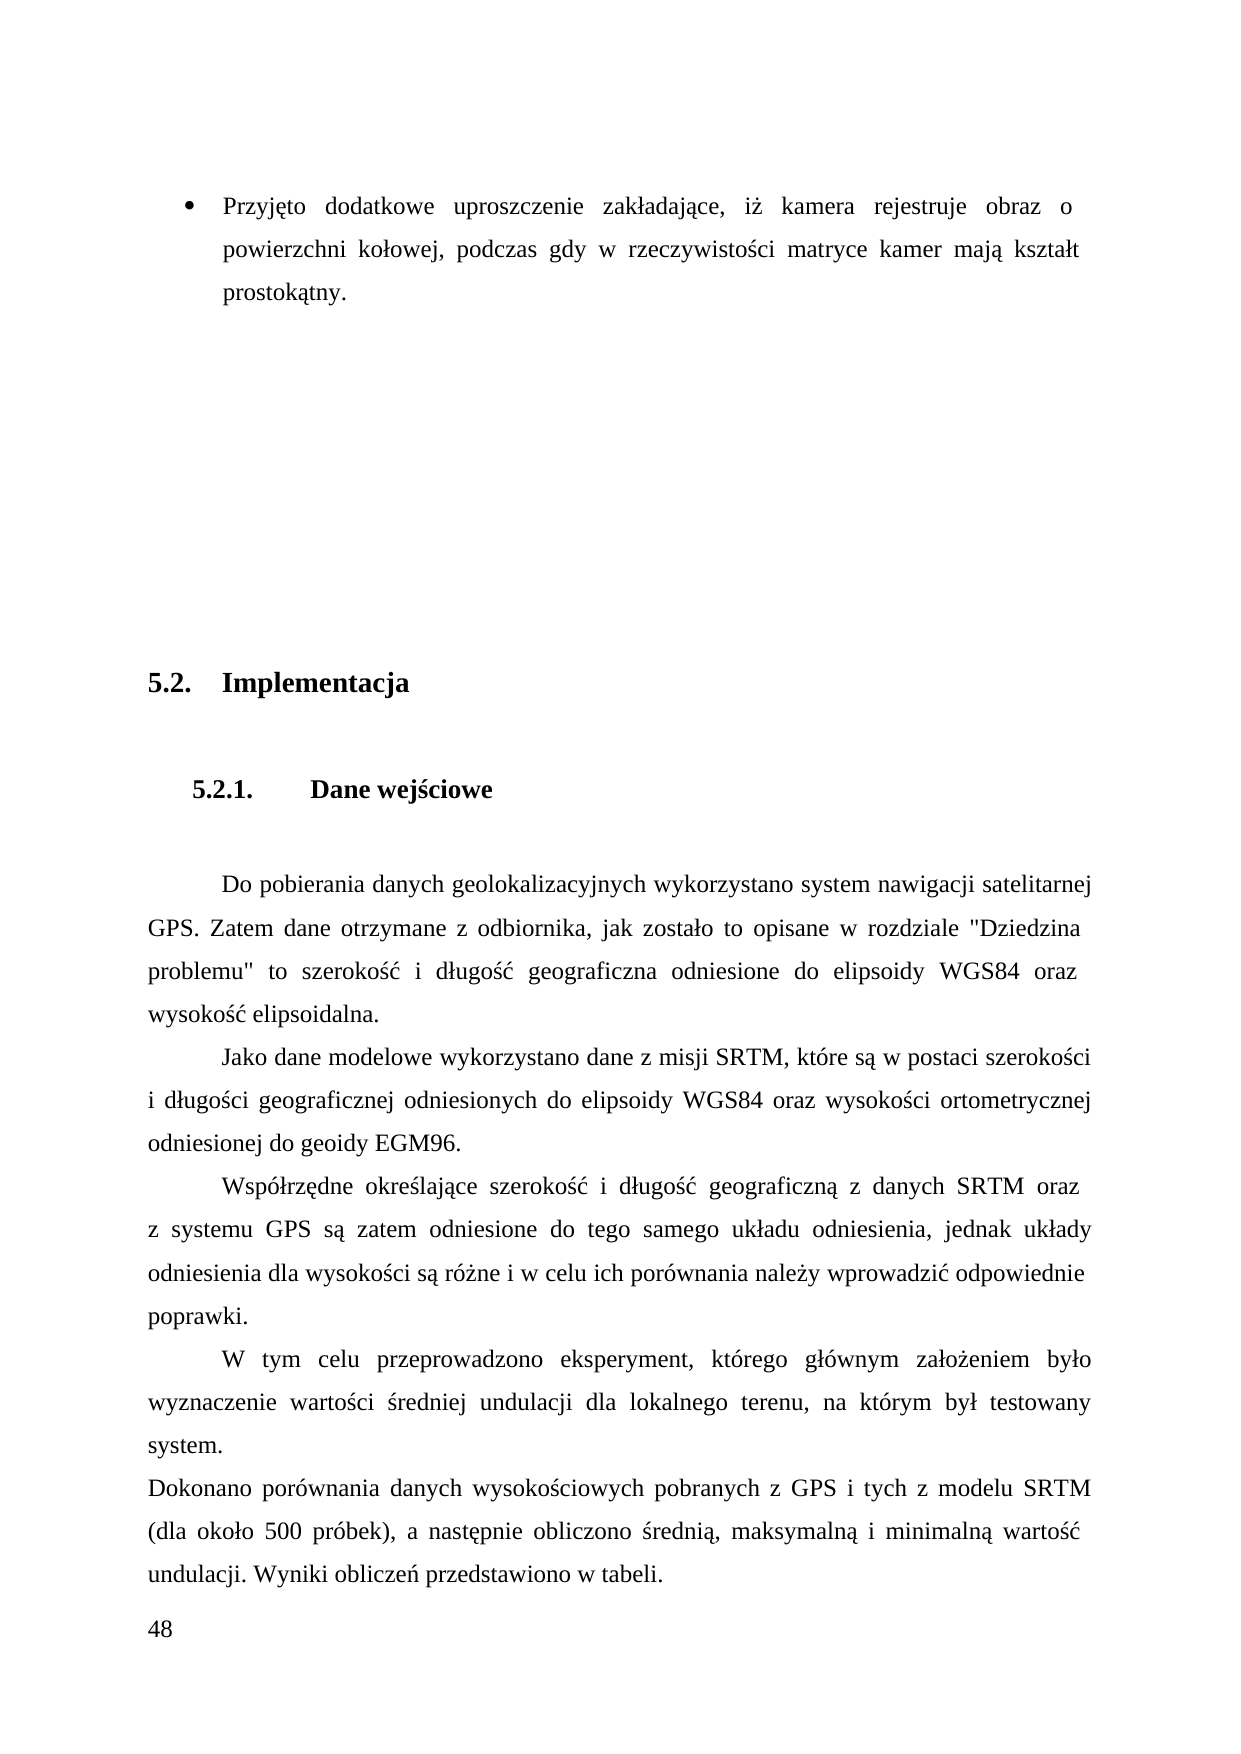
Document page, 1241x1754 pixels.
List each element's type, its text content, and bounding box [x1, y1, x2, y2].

list Przyjęto dodatkowe uproszczenie zakładające, iż kamera rejestruje obraz o powierzchni kołowej, podczas gdy w rzeczywistości matryce kamer mają kształt prostokątny. [185, 191, 1092, 306]
subtitle Dane wejściowe [192, 773, 1092, 805]
text Jako dane modelowe wykorzystano dane z misji SRTM, które są w postaci szerokości i długości geograficznej odniesionych do elipsoidy WGS84 oraz wysokości ortometrycznej odniesionej do geoidy EGM96. [148, 1042, 1092, 1157]
text Do pobierania danych geolokalizacyjnych wykorzystano system nawigacji satelitarnej GPS. Zatem dane otrzymane z odbiornika, jak zostało to opisane w rozdziale "Dziedzina problemu" to szerokość i długość geograficzna odniesione do elipsoidy WGS84 oraz wysokość elipsoidalna. [148, 869, 1092, 1028]
subtitle Implementacja [148, 665, 1092, 699]
text Współrzędne określające szerokość i długość geograficzną z danych SRTM oraz z systemu GPS są zatem odniesione do tego samego układu odniesienia, jednak układy odniesienia dla wysokości są różne i w celu ich porównania należy wprowadzić odpowiednie poprawki. [148, 1171, 1092, 1329]
text W tym celu przeprowadzono eksperyment, którego głównym założeniem było wyznaczenie wartości średniej undulacji dla lokalnego terenu, na którym był testowany system. Dokonano porównania danych wysokościowych pobranych z GPS i tych z modelu SRTM (dla około 500 próbek), a następnie obliczono średnią, maksymalną i minimalną wartość undulacji. Wyniki obliczeń przedstawiono w tabeli. [148, 1344, 1092, 1588]
